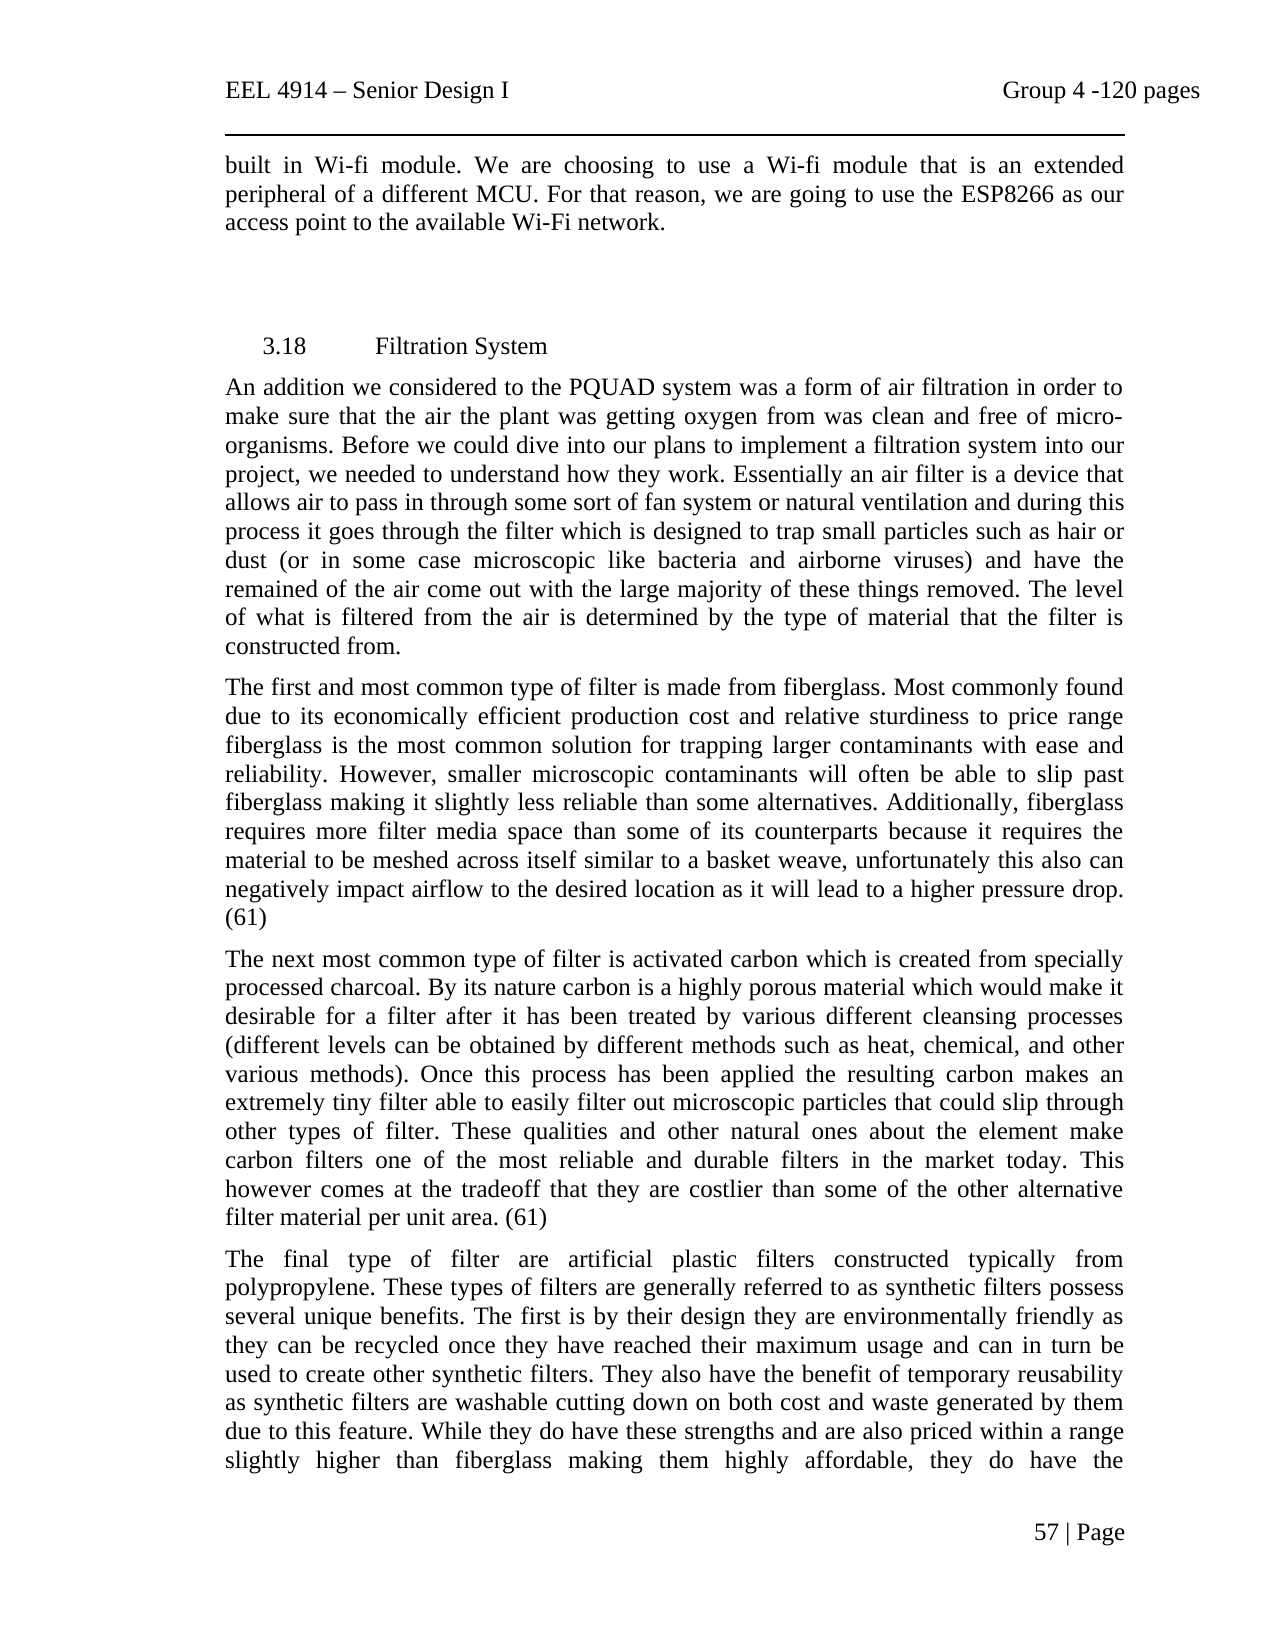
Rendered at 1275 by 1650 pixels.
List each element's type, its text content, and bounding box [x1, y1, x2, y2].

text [225, 1244, 1125, 1474]
text The first and most common type of filter is made from fiberglass. Most commonly found due to its economically efficient production cost and relative sturdiness to price range fiberglass is the most common solution for trapping larger contaminants with ease and reliability. However, smaller microscopic contaminants will often be able to slip past fiberglass making it slightly less reliable than some alternatives. Additionally, fiberglass requires more filter media space than some of its counterparts because it requires the material to be meshed across itself similar to a basket weave, unfortunately this also can negatively impact airflow to the desired location as it will lead to a higher pressure drop. (61) [225, 672, 1125, 931]
text An addition we considered to the PQUAD system was a form of air filtration in order to make sure that the air the plant was getting oxygen from was clean and free of micro-organisms. Before we could dive into our plans to implement a filtration system into our project, we needed to understand how they work. Essentially an air filter is a device that allows air to pass in through some sort of fan system or natural ventilation and during this process it goes through the filter which is designed to trap small particles such as hair or dust (or in some case microscopic like bacteria and airborne viruses) and have the remained of the air come out with the large majority of these things removed. The level of what is filtered from the air is determined by the type of material that the filter is constructed from. [225, 372, 1125, 660]
subtitle Filtration System [262, 331, 1125, 360]
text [225, 150, 1125, 236]
text The next most common type of filter is activated carbon which is created from specially processed charcoal. By its nature carbon is a highly porous material which would make it desirable for a filter after it has been treated by various different cleansing processes (different levels can be obtained by different methods such as heat, chemical, and other various methods). Once this process has been applied the resulting carbon makes an extremely tiny filter able to easily filter out microscopic particles that could slip through other types of filter. These qualities and other natural ones about the element make carbon filters one of the most reliable and durable filters in the market today. This however comes at the tradeoff that they are costlier than some of the other alternative filter material per unit area. (61) [225, 944, 1125, 1231]
